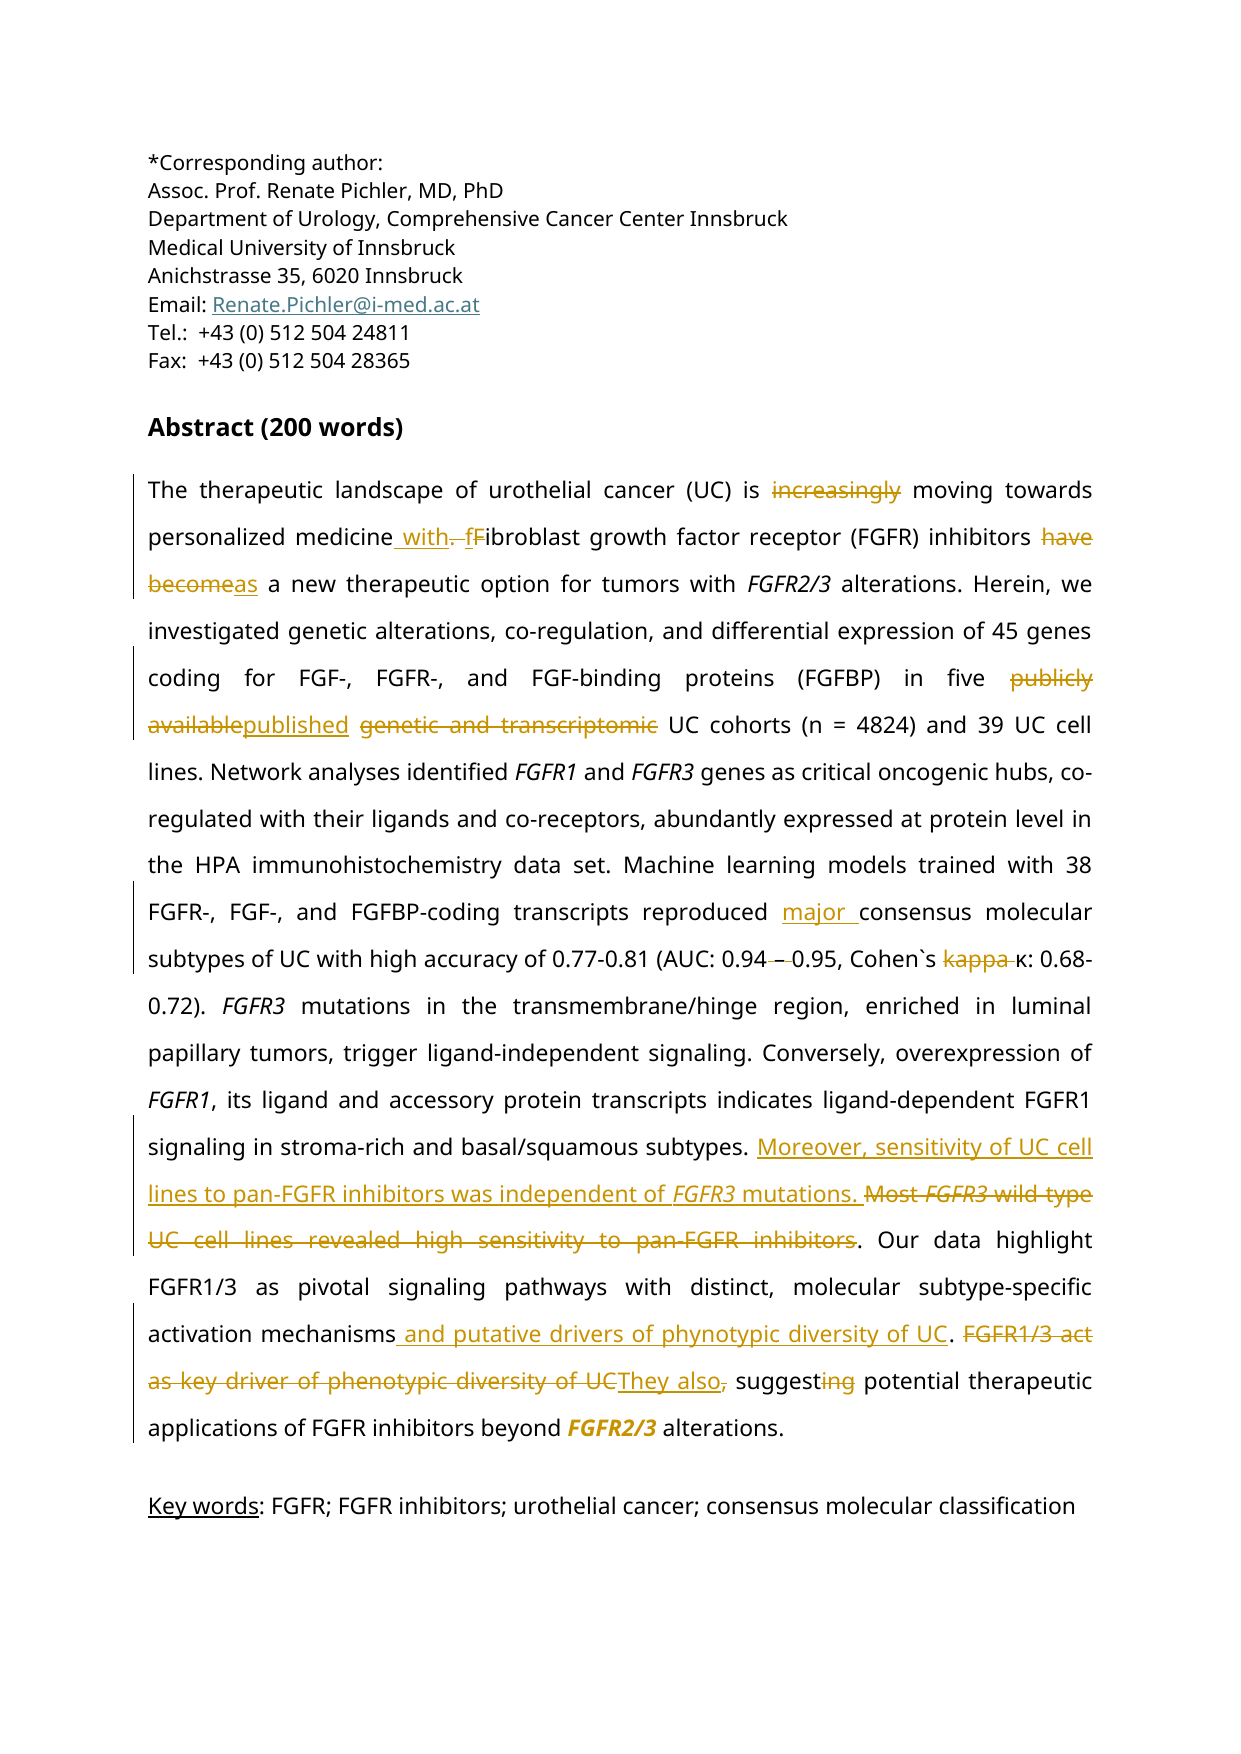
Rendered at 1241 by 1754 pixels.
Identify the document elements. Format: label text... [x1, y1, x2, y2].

text Department of Urology, Comprehensive Cancer Center Innsbruck [148, 204, 1093, 233]
text Assoc. Prof. Renate Pichler, MD, PhD [148, 176, 1093, 204]
text Email: Renate.Pichler@i-med.ac.at [148, 290, 1093, 318]
text *Corresponding author: [148, 148, 1093, 176]
text Key words: FGFR; FGFR inhibitors; urothelial cancer; consensus molecular classification [148, 1490, 1093, 1521]
text Abstract (200 words) [148, 409, 1093, 443]
text Tel.: +43 (0) 512 504 24811 [148, 318, 1093, 347]
text Fax: +43 (0) 512 504 28365 [148, 347, 1093, 375]
text The therapeutic landscape of urothelial cancer (UC) is moving towards personalized medicineibroblast growth factor receptor (FGFR) inhibitors a new therapeutic option for tumors with FGFR2/3 alterations. Herein, we investigated genetic alterations, co-regulation, and differential expression of 45 genes coding for FGF-, FGFR-, and FGF-binding proteins (FGFBP) in five UC cohorts (n = 4824) and 39 UC cell lines. Network analyses identified FGFR1 and FGFR3 genes as critical oncogenic hubs, co-regulated with their ligands and co-receptors, abundantly expressed at protein level in the HPA immunohistochemistry data set. Machine learning models trained with 38 FGFR-, FGF-, and FGFBP-coding transcripts reproduced consensus molecular subtypes of UC with high accuracy of 0.77-0.81 (AUC: 0.94–0.95, Cohen`s κ: 0.68-0.72). FGFR3 mutations in the transmembrane/hinge region, enriched in luminal papillary tumors, trigger ligand-independent signaling. Conversely, overexpression of FGFR1, its ligand and accessory protein transcripts indicates ligand-dependent FGFR1 signaling in stroma-rich and basal/squamous subtypes. . Our data highlight FGFR1/3 as pivotal signaling pathways with distinct, molecular subtype-specific activation mechanisms. suggest potential therapeutic applications of FGFR inhibitors beyond FGFR2/3 alterations. [148, 474, 1093, 1443]
text Anichstrasse 35, 6020 Innsbruck [148, 261, 1093, 290]
text Medical University of Innsbruck [148, 233, 1093, 261]
